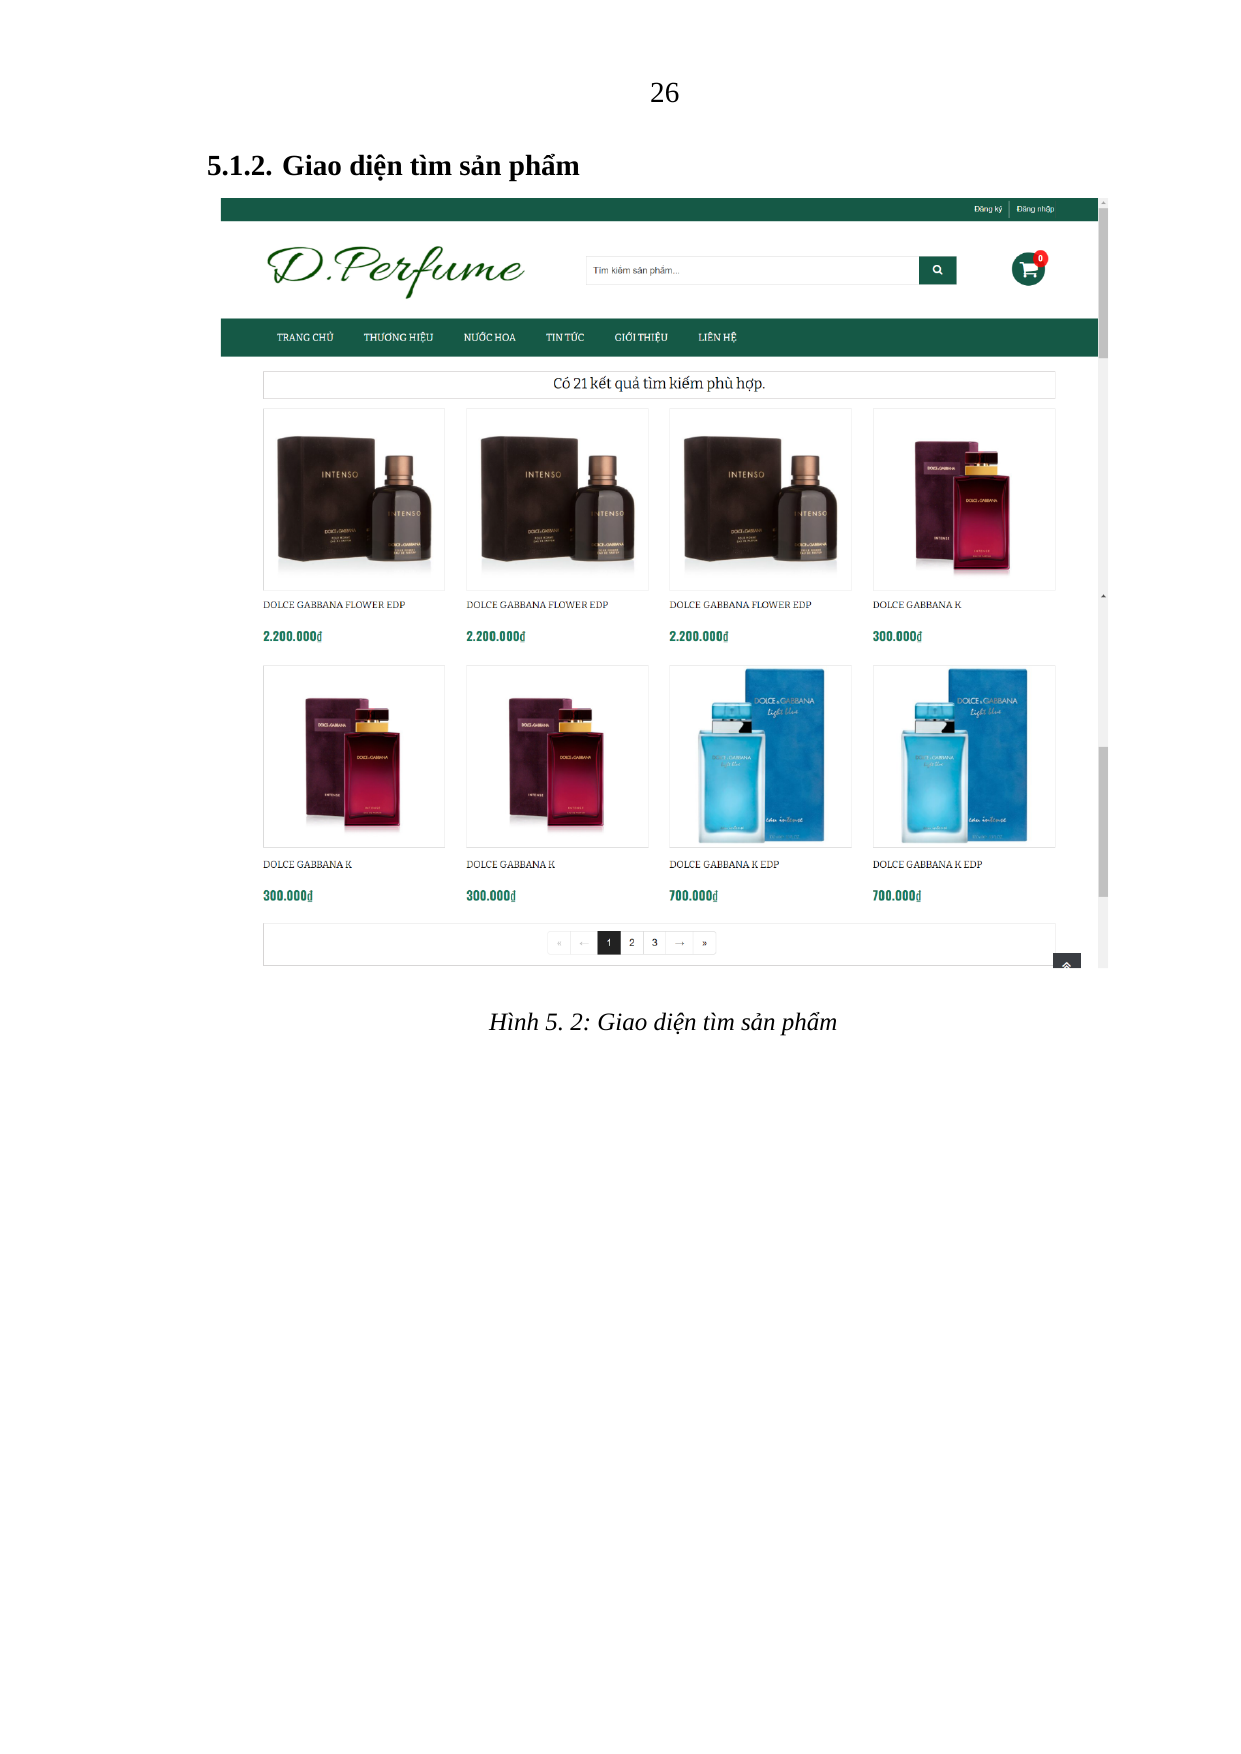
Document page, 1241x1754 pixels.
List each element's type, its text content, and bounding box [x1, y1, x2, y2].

picture [220, 198, 1109, 974]
subtitle Giao diện tìm sản phẩm [207, 148, 1122, 181]
text Hình 5. 2: Giao diện tìm sản phẩm [207, 1007, 1122, 1036]
